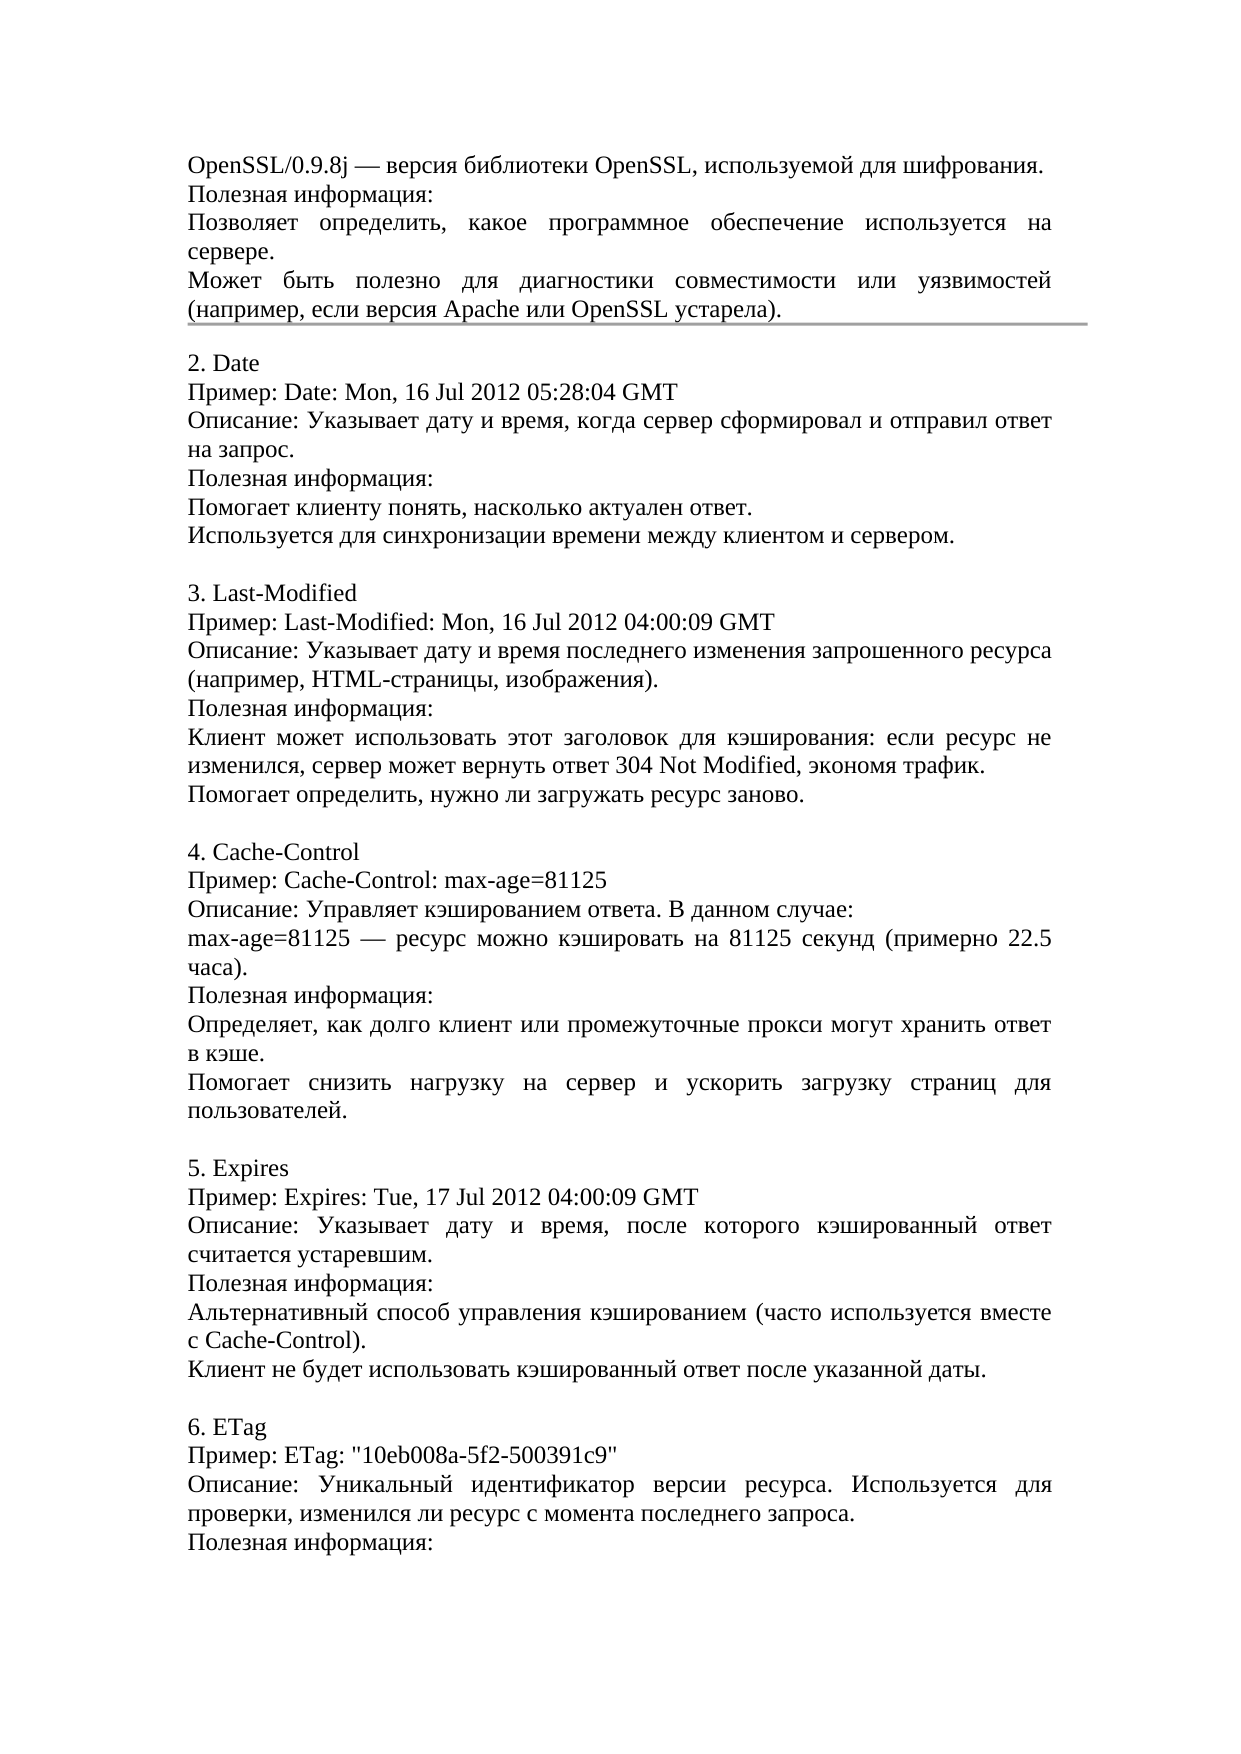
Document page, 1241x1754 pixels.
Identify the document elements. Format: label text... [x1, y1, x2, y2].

text Помогает клиенту понять, насколько актуален ответ. [187, 492, 1053, 520]
text Полезная информация: [187, 980, 1053, 1009]
text Альтернативный способ управления кэшированием (часто используется вместе с Cache-Control). [187, 1297, 1053, 1354]
text Пример: Expires: Tue, 17 Jul 2012 04:00:09 GMT [187, 1182, 1053, 1210]
text Полезная информация: [187, 693, 1053, 722]
text Помогает определить, нужно ли загружать ресурс заново. [187, 779, 1053, 808]
text Полезная информация: [187, 179, 1053, 207]
text Клиент не будет использовать кэшированный ответ после указанной даты. [187, 1354, 1053, 1383]
text Полезная информация: [187, 463, 1053, 492]
text Пример: ETag: "10eb008a-5f2-500391c9" [187, 1440, 1053, 1469]
text Пример: Last-Modified: Mon, 16 Jul 2012 04:00:09 GMT [187, 607, 1053, 635]
text Пример: Cache-Control: max-age=81125 [187, 865, 1053, 894]
text Используется для синхронизации времени между клиентом и сервером. [187, 520, 1053, 549]
text Описание: Указывает дату и время, после которого кэшированный ответ считается устаревшим. [187, 1210, 1053, 1268]
text max-age=81125 — ресурс можно кэшировать на 81125 секунд (примерно 22.5 часа). [187, 923, 1053, 980]
text 6. ETag [187, 1412, 1053, 1440]
text 5. Expires [187, 1153, 1053, 1182]
text Описание: Указывает дату и время последнего изменения запрошенного ресурса (например, HTML-страницы, изображения). [187, 635, 1053, 693]
text Полезная информация: [187, 1268, 1053, 1297]
text Описание: Уникальный идентификатор версии ресурса. Используется для проверки, изменился ли ресурс с момента последнего запроса. [187, 1469, 1053, 1527]
text 2. Date [187, 348, 1053, 377]
text Клиент может использовать этот заголовок для кэширования: если ресурс не изменился, сервер может вернуть ответ 304 Not Modified, экономя трафик. [187, 722, 1053, 779]
text 3. Last-Modified [187, 578, 1053, 607]
text OpenSSL/0.9.8j — версия библиотеки OpenSSL, используемой для шифрования. [187, 150, 1053, 179]
text Полезная информация: [187, 1527, 1053, 1555]
text Описание: Указывает дату и время, когда сервер сформировал и отправил ответ на запрос. [187, 405, 1053, 463]
text Помогает снизить нагрузку на сервер и ускорить загрузку страниц для пользователей. [187, 1067, 1053, 1124]
text Пример: Date: Mon, 16 Jul 2012 05:28:04 GMT [187, 377, 1053, 405]
text 4. Cache-Control [187, 837, 1053, 865]
text Позволяет определить, какое программное обеспечение используется на сервере. [187, 207, 1053, 265]
text Определяет, как долго клиент или промежуточные прокси могут хранить ответ в кэше. [187, 1009, 1053, 1067]
text Описание: Управляет кэшированием ответа. В данном случае: [187, 894, 1053, 923]
text Может быть полезно для диагностики совместимости или уязвимостей (например, если версия Apache или OpenSSL устарела). [187, 265, 1053, 322]
